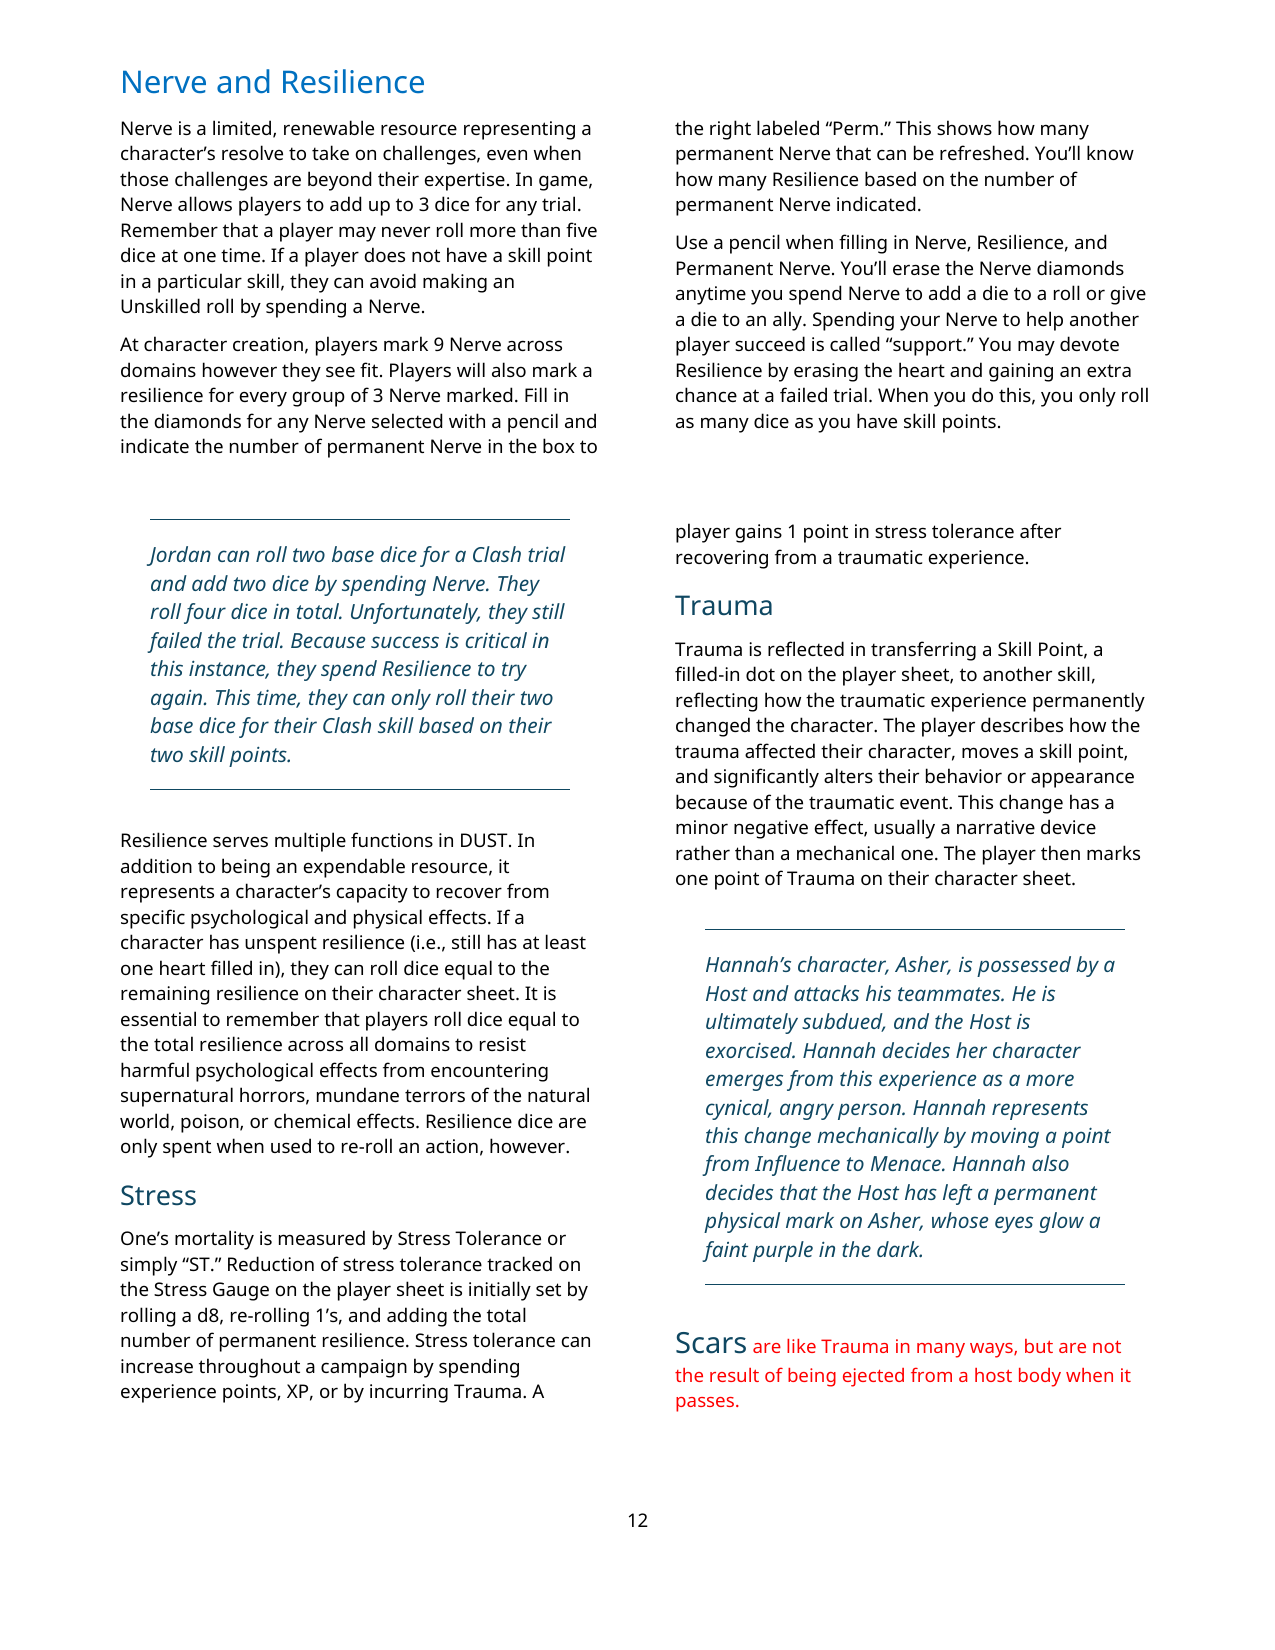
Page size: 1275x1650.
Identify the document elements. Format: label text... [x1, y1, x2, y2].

text Hannah’s character, Asher, is possessed by a Host and attacks his teammates. He is ultimately subdued, and the Host is exorcised. Hannah decides her character emerges from this experience as a more cynical, angry person. Hannah represents this change mechanically by moving a point from Influence to Menace. Hannah also decides that the Host has left a permanent physical mark on Asher, whose eyes glow a faint purple in the dark. [705, 930, 1125, 1284]
text Trauma is reflected in transferring a Skill Point, a filled-in dot on the player sheet, to another skill, reflecting how the traumatic experience permanently changed the character. The player describes how the trauma affected their character, moves a skill point, and significantly alters their behavior or appearance because of the traumatic event. This change has a minor negative effect, usually a narrative device rather than a mechanical one. The player then marks one point of Trauma on their character sheet. [675, 636, 1155, 891]
text One’s mortality is measured by Stress Tolerance or simply “ST.” Reduction of stress tolerance tracked on the Stress Gauge on the player sheet is initially set by rolling a d8, re-rolling 1’s, and adding the total number of permanent resilience. Stress tolerance can increase throughout a campaign by spending experience points, XP, or by incurring Trauma. A player gains 1 point in stress tolerance after recovering from a traumatic experience. [120, 1225, 600, 1404]
text At character creation, players mark 9 Nerve across domains however they see fit. Players will also mark a resilience for every group of 3 Nerve marked. Fill in the diamonds for any Nerve selected with a pencil and indicate the number of permanent Nerve in the box to the right labeled “Perm.” This shows how many permanent Nerve that can be refreshed. You’ll know how many Resilience based on the number of permanent Nerve indicated. [675, 115, 1155, 217]
text Nerve is a limited, renewable resource representing a character’s resolve to take on challenges, even when those challenges are beyond their expertise. In game, Nerve allows players to add up to 3 dice for any trial. Remember that a player may never roll more than five dice at one time. If a player does not have a skill point in a particular skill, they can avoid making an Unskilled roll by spending a Nerve. [120, 115, 600, 319]
text At character creation, players mark 9 Nerve across domains however they see fit. Players will also mark a resilience for every group of 3 Nerve marked. Fill in the diamonds for any Nerve selected with a pencil and indicate the number of permanent Nerve in the box to the right labeled “Perm.” This shows how many permanent Nerve that can be refreshed. You’ll know how many Resilience based on the number of permanent Nerve indicated. [120, 332, 600, 459]
text Resilience serves multiple functions in DUST. In addition to being an expendable resource, it represents a character’s capacity to recover from specific psychological and physical effects. If a character has unspent resilience (i.e., still has at least one heart filled in), they can roll dice equal to the remaining resilience on their character sheet. It is essential to remember that players roll dice equal to the total resilience across all domains to resist harmful psychological effects from encountering supernatural horrors, mundane terrors of the natural world, poison, or chemical effects. Resilience dice are only spent when used to re-roll an action, however. [120, 827, 600, 1159]
text Use a pencil when filling in Nerve, Resilience, and Permanent Nerve. You’ll erase the Nerve diamonds anytime you spend Nerve to add a die to a roll or give a die to an ally. Spending your Nerve to help another player succeed is called “support.” You may devote Resilience by erasing the heart and gaining an extra chance at a failed trial. When you do this, you only roll as many dice as you have skill points. [675, 230, 1155, 434]
text Scars are like Trauma in many ways, but are not the result of being ejected from a host body when it passes. [675, 1323, 1155, 1413]
subtitle Stress [120, 1176, 600, 1213]
subtitle Nerve and Resilience [120, 60, 1155, 103]
text Jordan can roll two base dice for a Clash trial and add two dice by spending Nerve. They roll four dice in total. Unfortunately, they still failed the trial. Because success is critical in this instance, they spend Resilience to try again. This time, they can only roll their two base dice for their Clash skill based on their two skill points. [150, 520, 570, 789]
subtitle Trauma [675, 586, 1155, 623]
